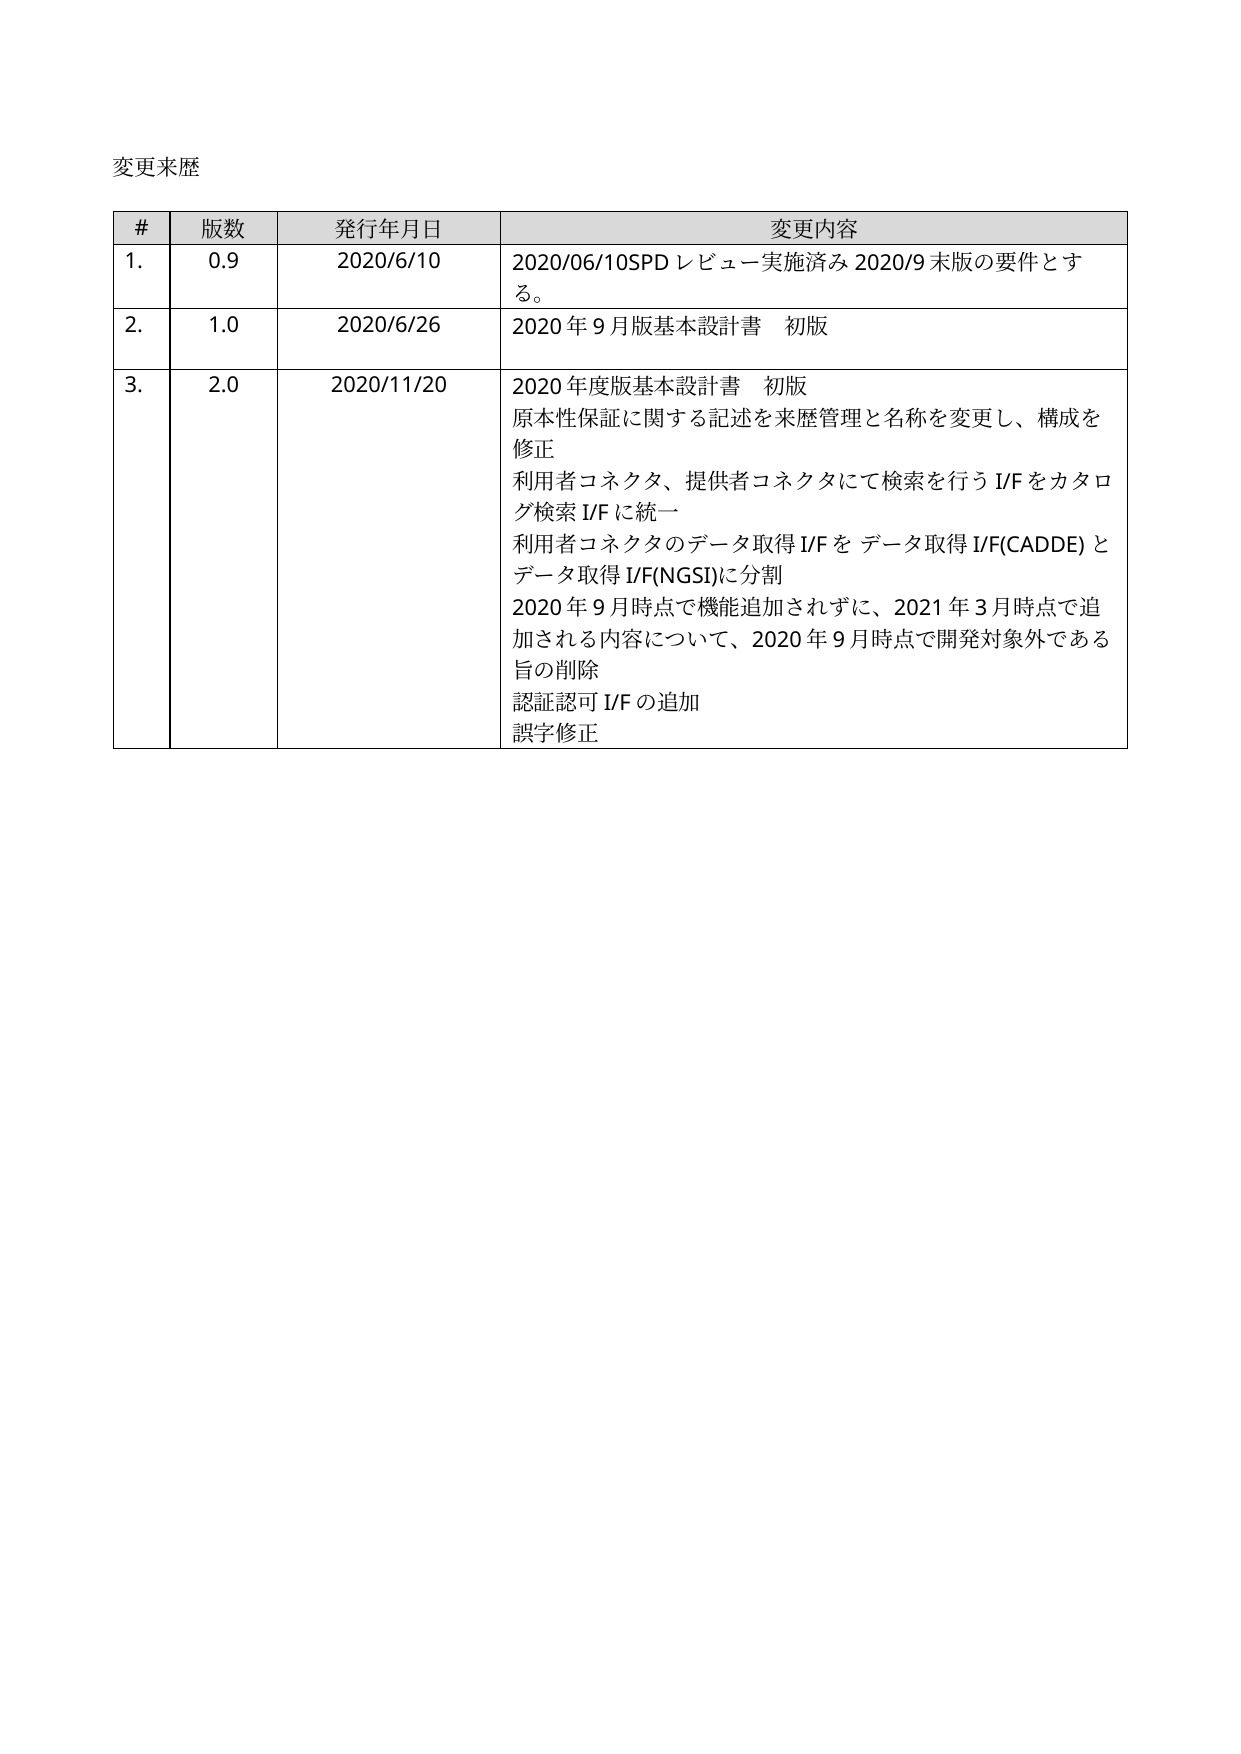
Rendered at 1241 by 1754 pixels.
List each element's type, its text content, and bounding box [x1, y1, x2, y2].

table_header 変更内容 [501, 212, 1127, 244]
table_cell 2.0 [171, 370, 277, 748]
table_cell [114, 245, 169, 308]
table_cell 2020年9月版基本設計書 初版 [501, 309, 1127, 368]
table_cell 1.0 [171, 309, 277, 368]
table_cell [114, 309, 169, 368]
table_header 発行年月日 [278, 212, 500, 244]
table_cell 0.9 [171, 245, 277, 308]
table_header 版数 [171, 212, 277, 244]
table_cell 2020/06/10SPDレビュー実施済み 2020/9末版の要件とする。 [501, 245, 1127, 308]
table_cell [114, 370, 169, 748]
table_cell 2020/6/10 [278, 245, 500, 308]
table_cell 2020/11/20 [278, 370, 500, 748]
table_cell 2020/6/26 [278, 309, 500, 368]
text 変更来歴 [112, 150, 1128, 181]
table_header # [114, 212, 169, 244]
table_cell 2020年度版基本設計書 初版 原本性保証に関する記述を来歴管理と名称を変更し、構成を修正 利用者コネクタ、提供者コネクタにて検索を行うI/Fをカタログ検索I/Fに統一 利用者コネクタのデータ取得I/Fを データ取得I/F(CADDE) と データ取得I/F(NGSI)に分割 2020年9月時点で機能追加されずに、2021年3月時点で追加される内容について、2020年9月時点で開発対象外である旨の削除 認証認可I/Fの追加 誤字修正 [501, 370, 1127, 748]
